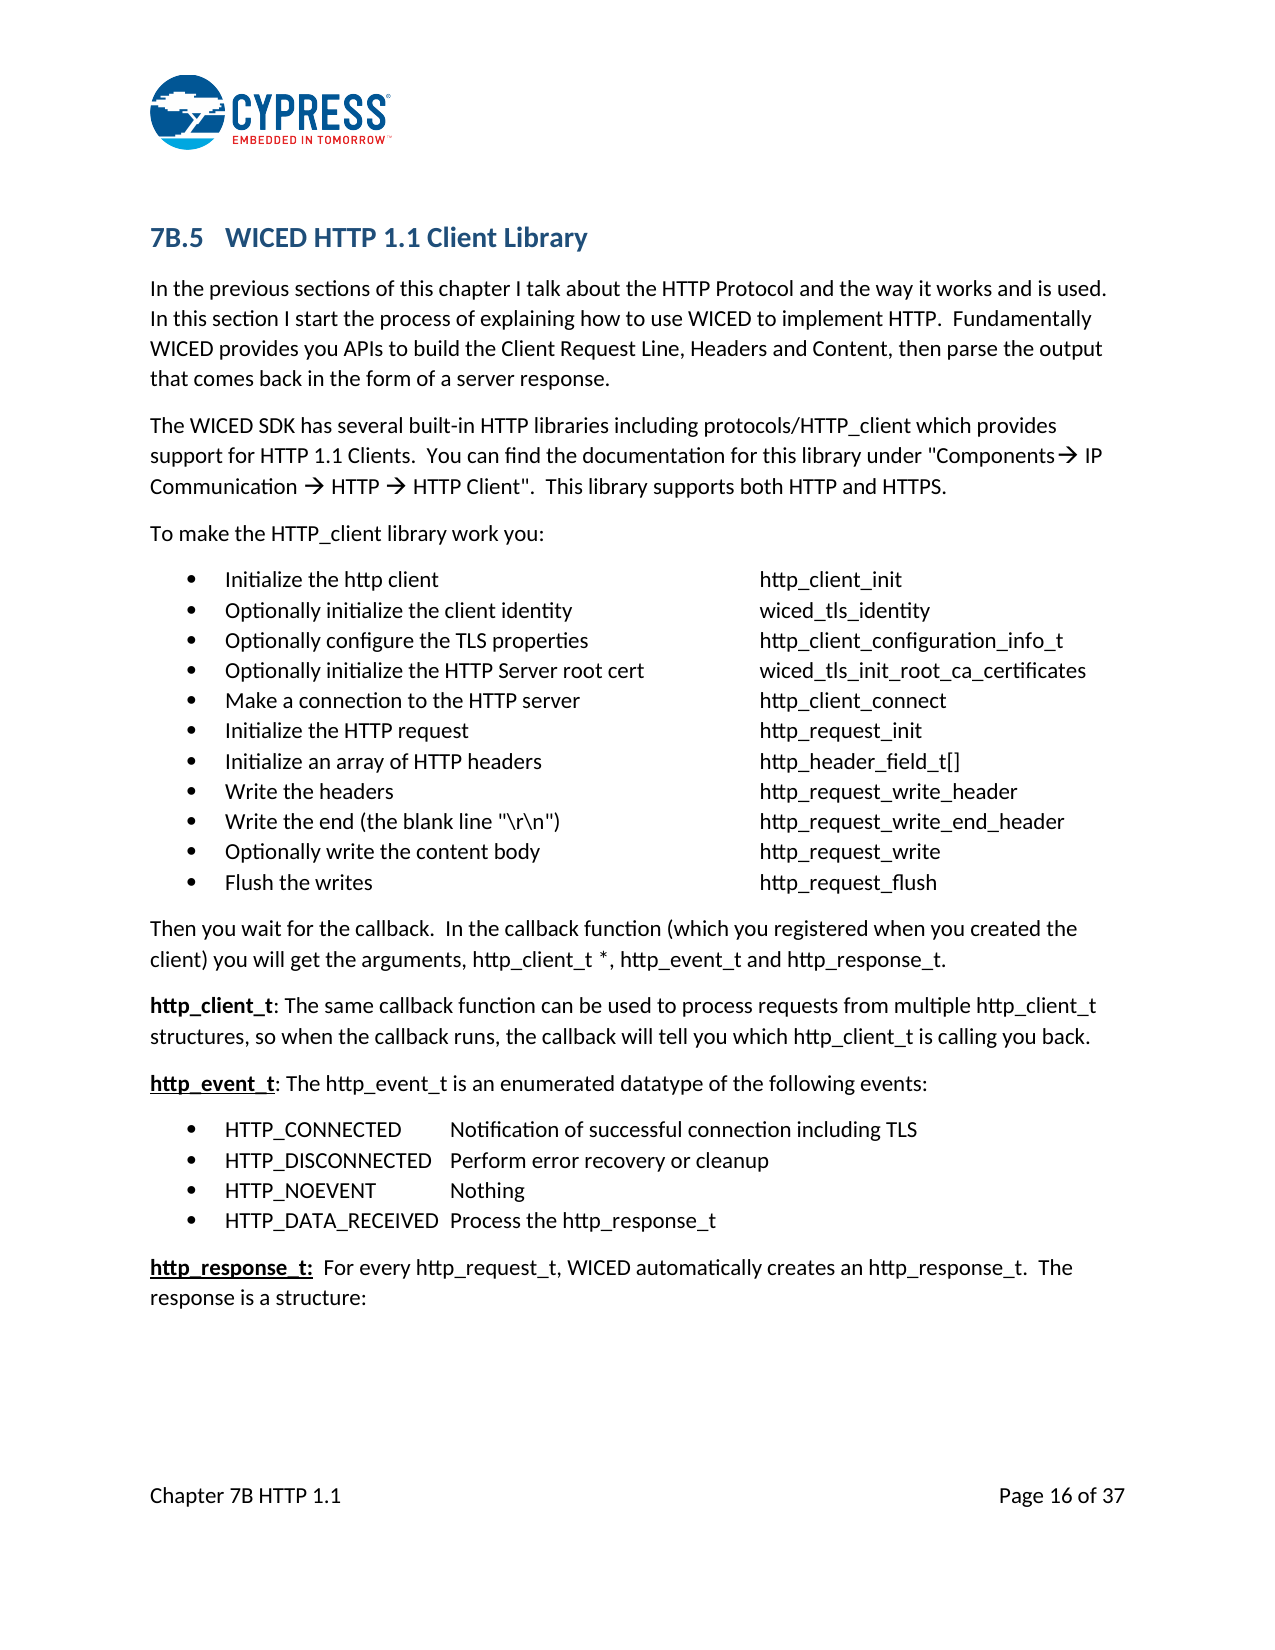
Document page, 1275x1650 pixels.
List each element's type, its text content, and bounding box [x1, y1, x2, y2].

list HTTP_CONNECTED Notification of successful connection including TLS [187, 1116, 1125, 1143]
text To make the HTTP_client library work you: [150, 519, 1125, 547]
list Optionally configure the TLS properties http_client_configuration_info_t [187, 626, 1125, 654]
list Initialize the HTTP request http_request_init [187, 717, 1125, 744]
text http_event_t: The http_event_t is an enumerated datatype of the following events: [150, 1069, 1125, 1097]
text Then you wait for the callback. In the callback function (which you registered when you created the client) you will get the arguments, http_client_t *, http_event_t and http_response_t. [150, 914, 1125, 973]
list HTTP_DISCONNECTED Perform error recovery or cleanup [187, 1146, 1125, 1174]
list Optionally initialize the HTTP Server root cert wiced_tls_init_root_ca_certificates [187, 656, 1125, 684]
list Initialize the http client http_client_init [187, 566, 1125, 593]
text http_response_t: For every http_request_t, WICED automatically creates an http_response_t. The response is a structure: [150, 1253, 1125, 1311]
list Optionally write the content body http_request_write [187, 837, 1125, 865]
text The WICED SDK has several built-in HTTP libraries including protocols/HTTP_client which provides support for HTTP 1.1 Clients. You can find the documentation for this library under "Components IP Communication HTTP HTTP Client". This library supports both HTTP and HTTPS. [150, 411, 1125, 500]
text In the previous sections of this chapter I talk about the HTTP Protocol and the way it works and is used. In this section I start the process of explaining how to use WICED to implement HTTP. Fundamentally WICED provides you APIs to build the Client Request Line, Headers and Content, then parse the output that comes back in the form of a server response. [150, 274, 1125, 392]
list Flush the writes http_request_flush [187, 868, 1125, 896]
list Initialize an array of HTTP headers http_header_field_t[] [187, 747, 1125, 775]
subtitle WICED HTTP 1.1 Client Library [150, 219, 1125, 254]
text http_client_t: The same callback function can be used to process requests from multiple http_client_t structures, so when the callback runs, the callback will tell you which http_client_t is calling you back. [150, 992, 1125, 1050]
list Write the headers http_request_write_header [187, 777, 1125, 805]
list Write the end (the blank line "\r\n") http_request_write_end_header [187, 807, 1125, 835]
list Optionally initialize the client identity wiced_tls_identity [187, 596, 1125, 624]
list HTTP_NOEVENT Nothing [187, 1176, 1125, 1204]
list HTTP_DATA_RECEIVED Process the http_response_t [187, 1206, 1125, 1234]
list Make a connection to the HTTP server http_client_connect [187, 686, 1125, 714]
picture [150, 75, 392, 150]
